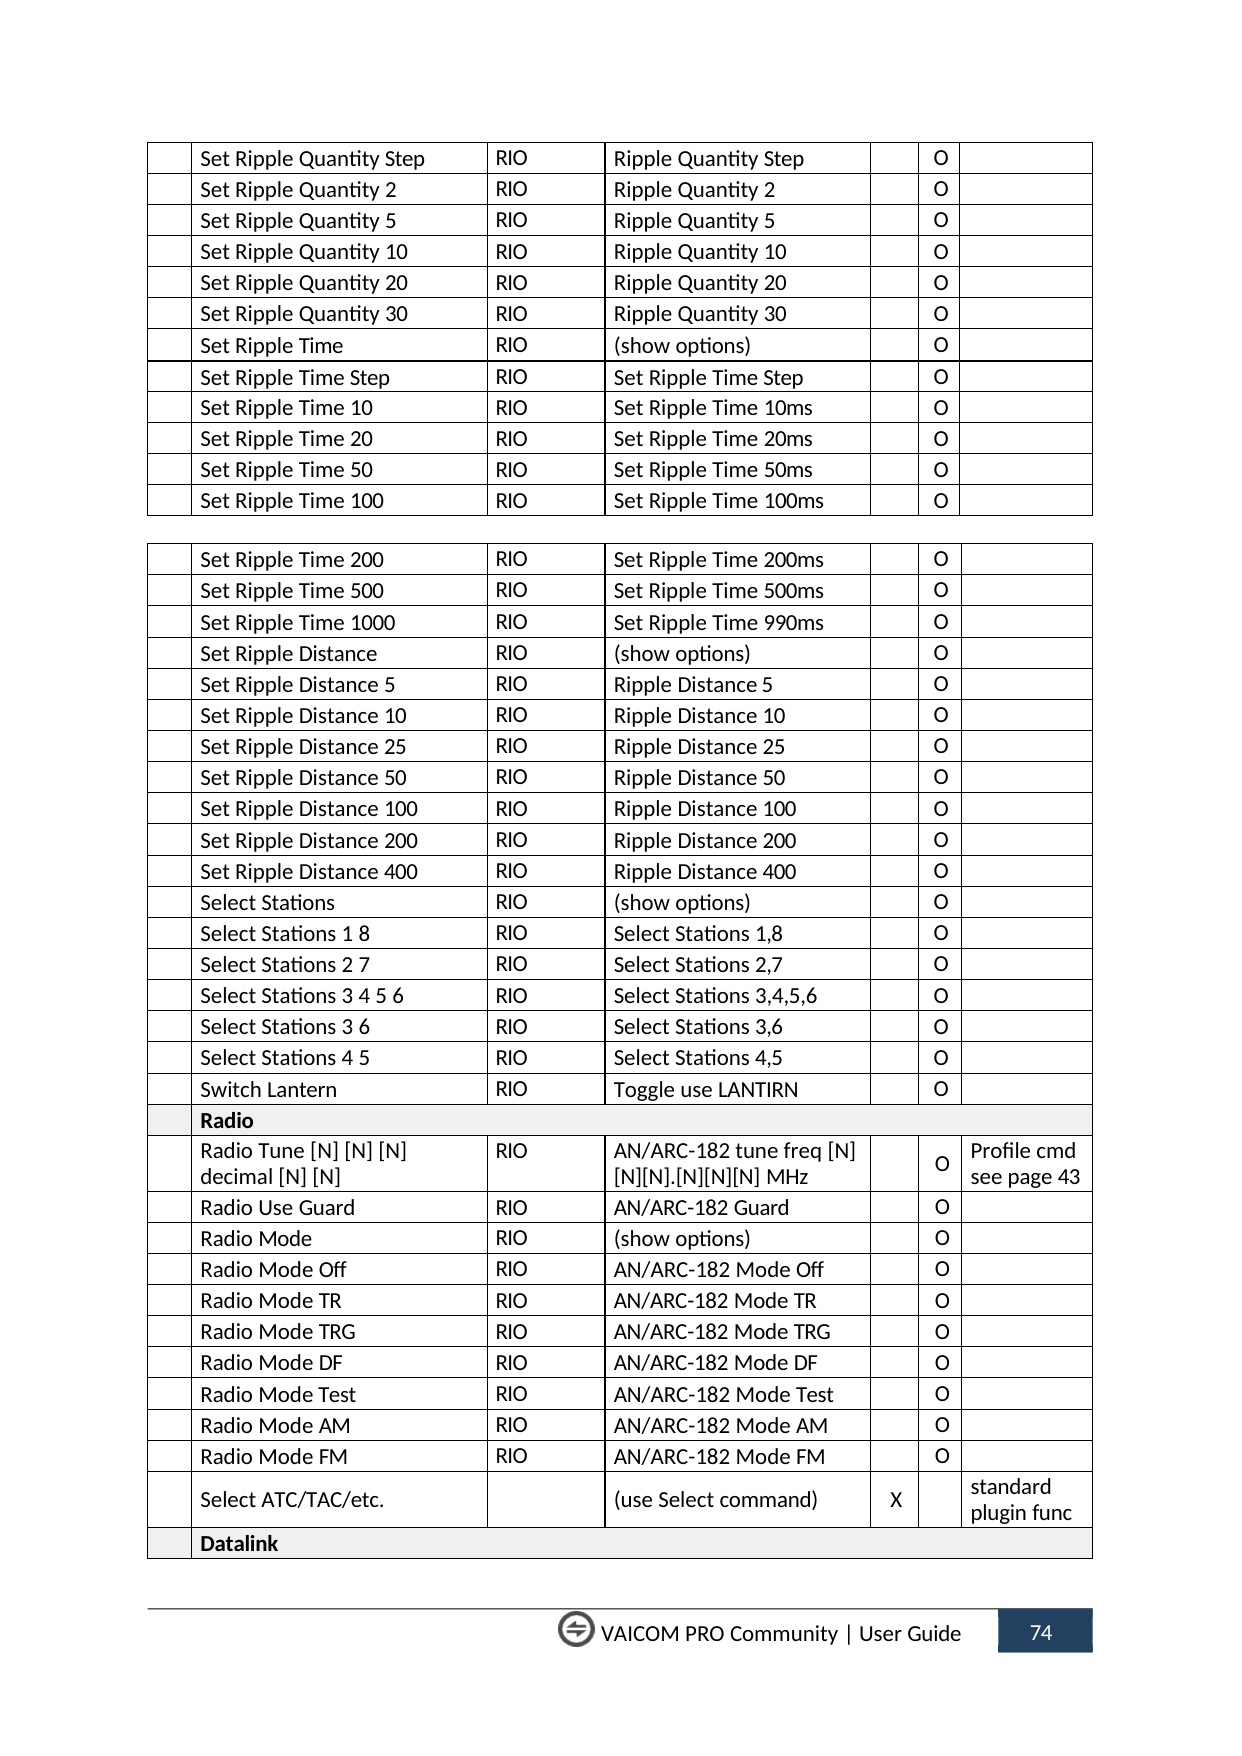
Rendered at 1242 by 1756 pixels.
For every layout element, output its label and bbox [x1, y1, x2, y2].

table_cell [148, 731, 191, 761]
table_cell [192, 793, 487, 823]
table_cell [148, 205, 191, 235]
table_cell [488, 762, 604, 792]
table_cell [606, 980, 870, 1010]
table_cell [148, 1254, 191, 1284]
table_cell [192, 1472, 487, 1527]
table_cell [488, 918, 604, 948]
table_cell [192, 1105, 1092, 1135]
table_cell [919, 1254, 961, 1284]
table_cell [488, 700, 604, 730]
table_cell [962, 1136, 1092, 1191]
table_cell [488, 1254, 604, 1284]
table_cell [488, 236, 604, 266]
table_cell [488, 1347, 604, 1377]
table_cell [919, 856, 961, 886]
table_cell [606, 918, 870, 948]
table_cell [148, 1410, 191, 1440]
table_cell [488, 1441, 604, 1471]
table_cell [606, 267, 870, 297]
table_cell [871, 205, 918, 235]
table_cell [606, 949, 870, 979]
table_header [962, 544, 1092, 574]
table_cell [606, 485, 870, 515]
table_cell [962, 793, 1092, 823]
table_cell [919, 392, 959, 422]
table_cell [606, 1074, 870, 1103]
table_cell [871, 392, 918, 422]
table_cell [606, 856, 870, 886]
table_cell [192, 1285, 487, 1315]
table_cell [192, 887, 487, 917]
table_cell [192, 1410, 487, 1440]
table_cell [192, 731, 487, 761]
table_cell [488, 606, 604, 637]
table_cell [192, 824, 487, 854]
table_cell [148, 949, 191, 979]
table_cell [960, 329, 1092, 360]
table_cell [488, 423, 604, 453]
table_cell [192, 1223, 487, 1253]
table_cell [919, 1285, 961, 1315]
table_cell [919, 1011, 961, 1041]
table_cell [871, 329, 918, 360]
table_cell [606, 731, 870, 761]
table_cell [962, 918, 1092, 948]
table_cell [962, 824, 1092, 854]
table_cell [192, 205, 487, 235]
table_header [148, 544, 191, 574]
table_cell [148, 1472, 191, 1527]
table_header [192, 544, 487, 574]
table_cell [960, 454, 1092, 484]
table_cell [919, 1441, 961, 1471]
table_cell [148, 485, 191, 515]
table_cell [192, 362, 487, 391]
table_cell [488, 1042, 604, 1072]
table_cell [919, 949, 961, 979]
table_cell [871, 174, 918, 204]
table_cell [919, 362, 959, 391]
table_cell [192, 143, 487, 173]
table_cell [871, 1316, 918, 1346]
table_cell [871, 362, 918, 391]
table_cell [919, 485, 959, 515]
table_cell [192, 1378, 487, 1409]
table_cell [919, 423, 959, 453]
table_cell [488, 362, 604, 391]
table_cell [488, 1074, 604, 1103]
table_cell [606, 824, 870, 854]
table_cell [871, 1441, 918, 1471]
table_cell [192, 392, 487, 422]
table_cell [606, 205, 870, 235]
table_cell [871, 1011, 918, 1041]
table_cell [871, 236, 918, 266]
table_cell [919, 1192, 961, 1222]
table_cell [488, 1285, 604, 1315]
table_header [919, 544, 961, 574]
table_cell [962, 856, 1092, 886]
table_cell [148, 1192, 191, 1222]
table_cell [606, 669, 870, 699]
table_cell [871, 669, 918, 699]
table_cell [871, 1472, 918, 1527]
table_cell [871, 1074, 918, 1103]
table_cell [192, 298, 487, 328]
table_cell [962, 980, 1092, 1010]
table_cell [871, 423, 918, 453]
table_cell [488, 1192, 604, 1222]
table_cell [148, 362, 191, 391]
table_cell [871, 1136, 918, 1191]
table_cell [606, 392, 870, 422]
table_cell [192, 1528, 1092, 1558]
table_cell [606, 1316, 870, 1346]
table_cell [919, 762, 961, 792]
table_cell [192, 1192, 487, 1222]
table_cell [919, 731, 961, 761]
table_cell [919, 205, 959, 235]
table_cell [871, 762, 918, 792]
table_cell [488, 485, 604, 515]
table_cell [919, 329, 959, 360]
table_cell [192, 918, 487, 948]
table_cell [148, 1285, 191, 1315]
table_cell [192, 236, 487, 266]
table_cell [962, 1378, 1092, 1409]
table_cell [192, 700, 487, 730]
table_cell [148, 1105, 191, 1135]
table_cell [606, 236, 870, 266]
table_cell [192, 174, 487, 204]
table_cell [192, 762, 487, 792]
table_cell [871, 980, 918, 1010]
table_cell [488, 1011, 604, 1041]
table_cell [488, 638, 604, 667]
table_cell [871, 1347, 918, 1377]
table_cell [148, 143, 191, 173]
picture [558, 1611, 595, 1647]
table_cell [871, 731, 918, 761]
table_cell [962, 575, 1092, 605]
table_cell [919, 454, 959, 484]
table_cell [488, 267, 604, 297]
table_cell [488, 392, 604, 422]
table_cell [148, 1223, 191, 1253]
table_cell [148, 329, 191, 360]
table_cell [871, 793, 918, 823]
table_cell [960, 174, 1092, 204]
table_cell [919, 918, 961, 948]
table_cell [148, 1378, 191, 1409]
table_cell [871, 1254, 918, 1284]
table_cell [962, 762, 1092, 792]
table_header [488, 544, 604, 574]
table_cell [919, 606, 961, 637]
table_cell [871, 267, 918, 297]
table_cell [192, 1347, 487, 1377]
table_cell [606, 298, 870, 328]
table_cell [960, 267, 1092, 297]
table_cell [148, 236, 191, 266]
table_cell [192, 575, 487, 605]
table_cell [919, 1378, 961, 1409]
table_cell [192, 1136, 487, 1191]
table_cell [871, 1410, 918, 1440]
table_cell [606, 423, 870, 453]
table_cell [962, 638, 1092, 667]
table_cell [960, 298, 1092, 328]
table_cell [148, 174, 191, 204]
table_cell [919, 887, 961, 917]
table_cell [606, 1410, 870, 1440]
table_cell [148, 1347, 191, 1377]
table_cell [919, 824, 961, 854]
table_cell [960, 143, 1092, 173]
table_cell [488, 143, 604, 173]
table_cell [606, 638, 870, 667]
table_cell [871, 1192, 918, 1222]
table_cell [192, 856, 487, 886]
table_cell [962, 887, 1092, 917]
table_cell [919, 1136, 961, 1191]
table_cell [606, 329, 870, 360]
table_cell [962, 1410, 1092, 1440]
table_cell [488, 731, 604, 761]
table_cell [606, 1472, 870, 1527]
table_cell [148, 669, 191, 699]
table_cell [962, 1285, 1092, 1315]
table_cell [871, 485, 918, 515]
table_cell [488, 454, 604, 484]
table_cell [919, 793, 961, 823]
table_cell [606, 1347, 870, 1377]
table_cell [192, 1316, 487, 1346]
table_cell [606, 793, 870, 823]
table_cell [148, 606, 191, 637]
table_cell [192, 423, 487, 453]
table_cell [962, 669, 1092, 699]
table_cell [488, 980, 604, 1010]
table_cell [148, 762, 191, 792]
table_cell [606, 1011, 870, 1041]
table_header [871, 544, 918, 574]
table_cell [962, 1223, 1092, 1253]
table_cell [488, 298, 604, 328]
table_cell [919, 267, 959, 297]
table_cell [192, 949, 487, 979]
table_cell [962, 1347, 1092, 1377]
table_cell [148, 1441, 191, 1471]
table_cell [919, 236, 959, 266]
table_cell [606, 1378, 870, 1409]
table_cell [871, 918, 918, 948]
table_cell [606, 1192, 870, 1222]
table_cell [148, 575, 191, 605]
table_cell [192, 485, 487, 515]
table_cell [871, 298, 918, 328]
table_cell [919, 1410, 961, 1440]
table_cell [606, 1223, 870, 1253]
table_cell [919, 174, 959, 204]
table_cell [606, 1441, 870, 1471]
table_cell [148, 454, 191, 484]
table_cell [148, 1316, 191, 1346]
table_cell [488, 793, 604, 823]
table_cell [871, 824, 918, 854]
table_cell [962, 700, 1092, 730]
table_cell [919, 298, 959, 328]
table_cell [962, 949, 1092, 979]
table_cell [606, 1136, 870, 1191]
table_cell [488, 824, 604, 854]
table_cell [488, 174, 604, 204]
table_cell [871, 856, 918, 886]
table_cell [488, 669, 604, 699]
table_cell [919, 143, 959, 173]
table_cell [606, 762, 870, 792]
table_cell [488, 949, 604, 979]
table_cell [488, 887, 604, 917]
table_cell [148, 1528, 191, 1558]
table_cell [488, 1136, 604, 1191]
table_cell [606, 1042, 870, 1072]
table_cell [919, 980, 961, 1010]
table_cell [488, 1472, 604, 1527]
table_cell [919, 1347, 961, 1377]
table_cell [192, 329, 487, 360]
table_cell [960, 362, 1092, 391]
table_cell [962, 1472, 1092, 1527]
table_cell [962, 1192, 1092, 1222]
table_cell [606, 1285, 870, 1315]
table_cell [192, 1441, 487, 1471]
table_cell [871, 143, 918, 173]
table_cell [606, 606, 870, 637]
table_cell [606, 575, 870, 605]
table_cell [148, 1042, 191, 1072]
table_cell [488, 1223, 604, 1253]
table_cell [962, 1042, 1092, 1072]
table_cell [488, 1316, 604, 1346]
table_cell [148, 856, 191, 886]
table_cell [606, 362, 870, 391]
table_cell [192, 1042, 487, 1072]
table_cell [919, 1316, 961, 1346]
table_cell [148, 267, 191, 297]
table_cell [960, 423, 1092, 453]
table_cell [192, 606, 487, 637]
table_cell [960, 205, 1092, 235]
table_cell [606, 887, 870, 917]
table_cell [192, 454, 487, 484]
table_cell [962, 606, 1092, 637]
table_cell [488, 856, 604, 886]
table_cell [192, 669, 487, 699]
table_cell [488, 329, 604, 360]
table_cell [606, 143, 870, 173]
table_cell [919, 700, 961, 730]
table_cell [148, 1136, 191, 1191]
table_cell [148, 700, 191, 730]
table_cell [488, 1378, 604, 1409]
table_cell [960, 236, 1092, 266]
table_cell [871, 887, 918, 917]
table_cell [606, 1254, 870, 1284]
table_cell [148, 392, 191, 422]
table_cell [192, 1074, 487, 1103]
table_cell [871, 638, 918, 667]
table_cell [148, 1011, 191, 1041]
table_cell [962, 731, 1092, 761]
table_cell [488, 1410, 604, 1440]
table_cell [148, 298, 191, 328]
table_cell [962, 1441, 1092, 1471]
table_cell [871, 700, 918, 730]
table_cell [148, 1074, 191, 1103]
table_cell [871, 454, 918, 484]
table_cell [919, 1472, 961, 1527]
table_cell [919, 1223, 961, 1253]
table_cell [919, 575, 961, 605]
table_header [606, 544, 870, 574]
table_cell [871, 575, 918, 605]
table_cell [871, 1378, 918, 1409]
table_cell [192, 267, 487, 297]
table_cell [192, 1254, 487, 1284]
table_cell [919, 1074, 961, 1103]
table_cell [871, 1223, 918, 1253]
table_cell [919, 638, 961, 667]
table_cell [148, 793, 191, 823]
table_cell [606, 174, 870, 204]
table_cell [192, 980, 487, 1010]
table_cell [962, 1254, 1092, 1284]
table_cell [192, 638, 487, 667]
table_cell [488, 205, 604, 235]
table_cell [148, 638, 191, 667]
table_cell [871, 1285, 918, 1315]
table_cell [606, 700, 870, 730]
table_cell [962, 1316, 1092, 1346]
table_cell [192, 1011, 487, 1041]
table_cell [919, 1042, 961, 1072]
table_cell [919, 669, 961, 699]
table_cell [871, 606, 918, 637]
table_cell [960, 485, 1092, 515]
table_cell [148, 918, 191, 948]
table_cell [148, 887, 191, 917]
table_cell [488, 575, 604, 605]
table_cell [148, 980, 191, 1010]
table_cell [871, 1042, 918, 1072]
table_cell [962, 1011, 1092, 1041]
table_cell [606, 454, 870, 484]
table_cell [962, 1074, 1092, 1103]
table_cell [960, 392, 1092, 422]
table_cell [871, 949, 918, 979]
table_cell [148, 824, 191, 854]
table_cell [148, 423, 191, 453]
